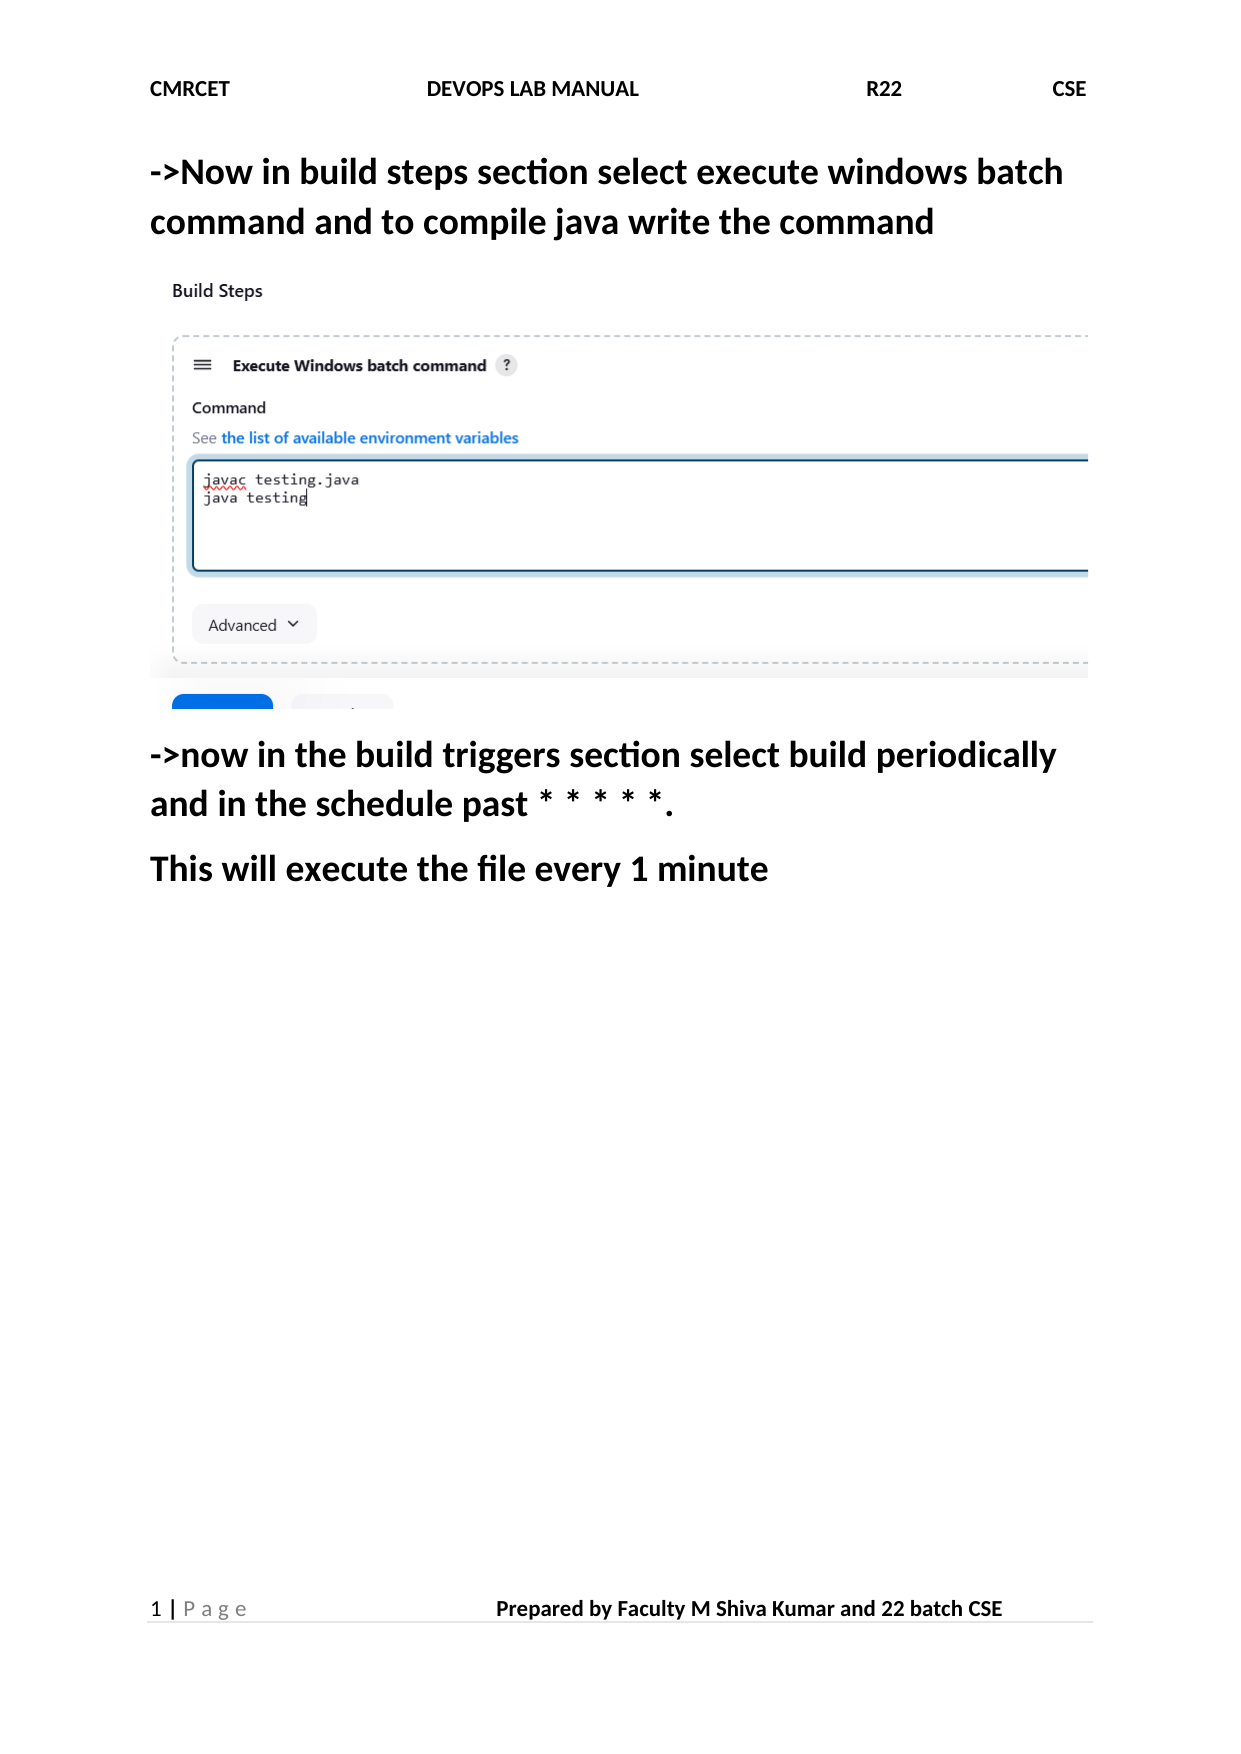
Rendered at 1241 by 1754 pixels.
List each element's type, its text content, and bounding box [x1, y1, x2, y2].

subtitle ->Now in build steps section select execute windows batch command and to compile java write the command [150, 148, 1182, 244]
picture [150, 283, 1089, 709]
subtitle This will execute the file every 1 minute [150, 845, 1182, 891]
text ->now in the build triggers section select build periodically and in the schedule past * * * * *. [150, 709, 1082, 825]
